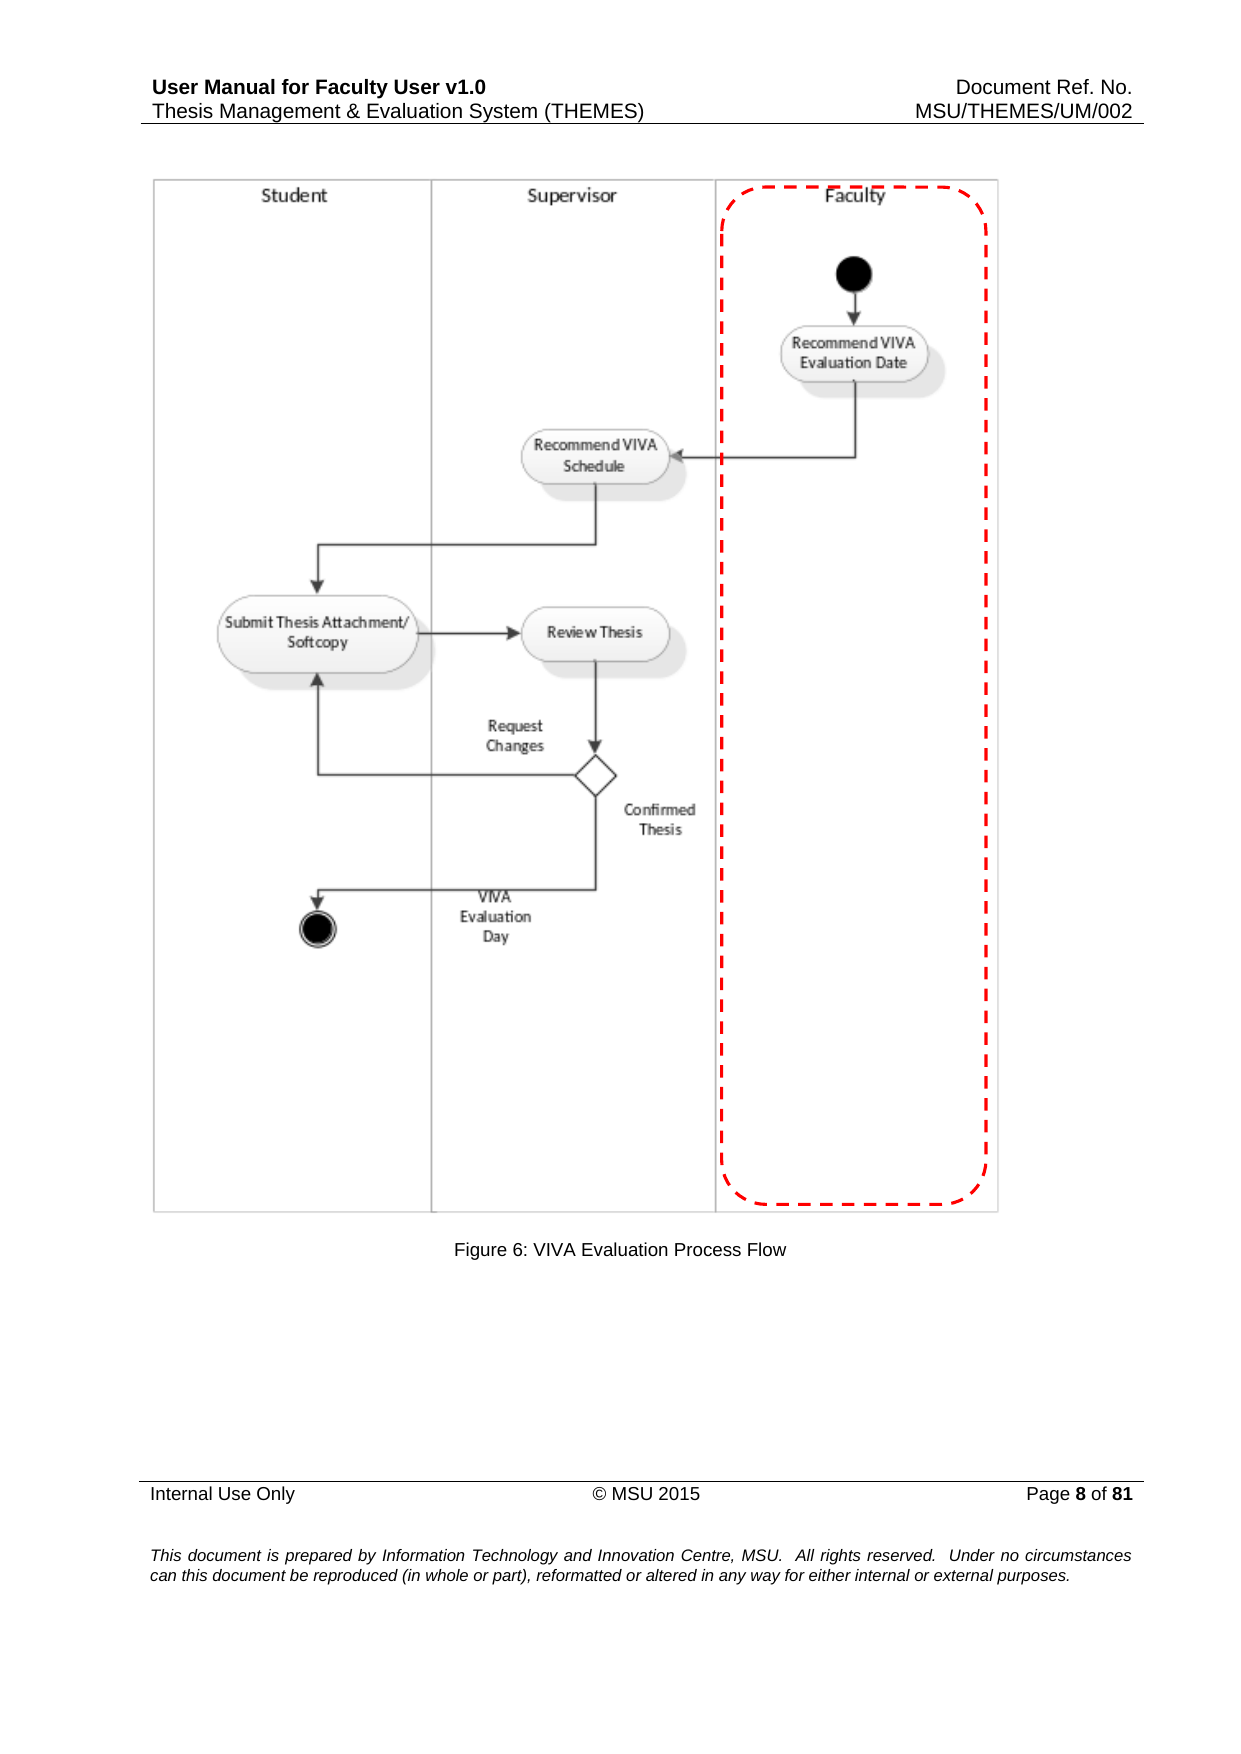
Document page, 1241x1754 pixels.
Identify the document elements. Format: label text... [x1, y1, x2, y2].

text Figure 6: VIVA Evaluation Process Flow [150, 1238, 1090, 1260]
